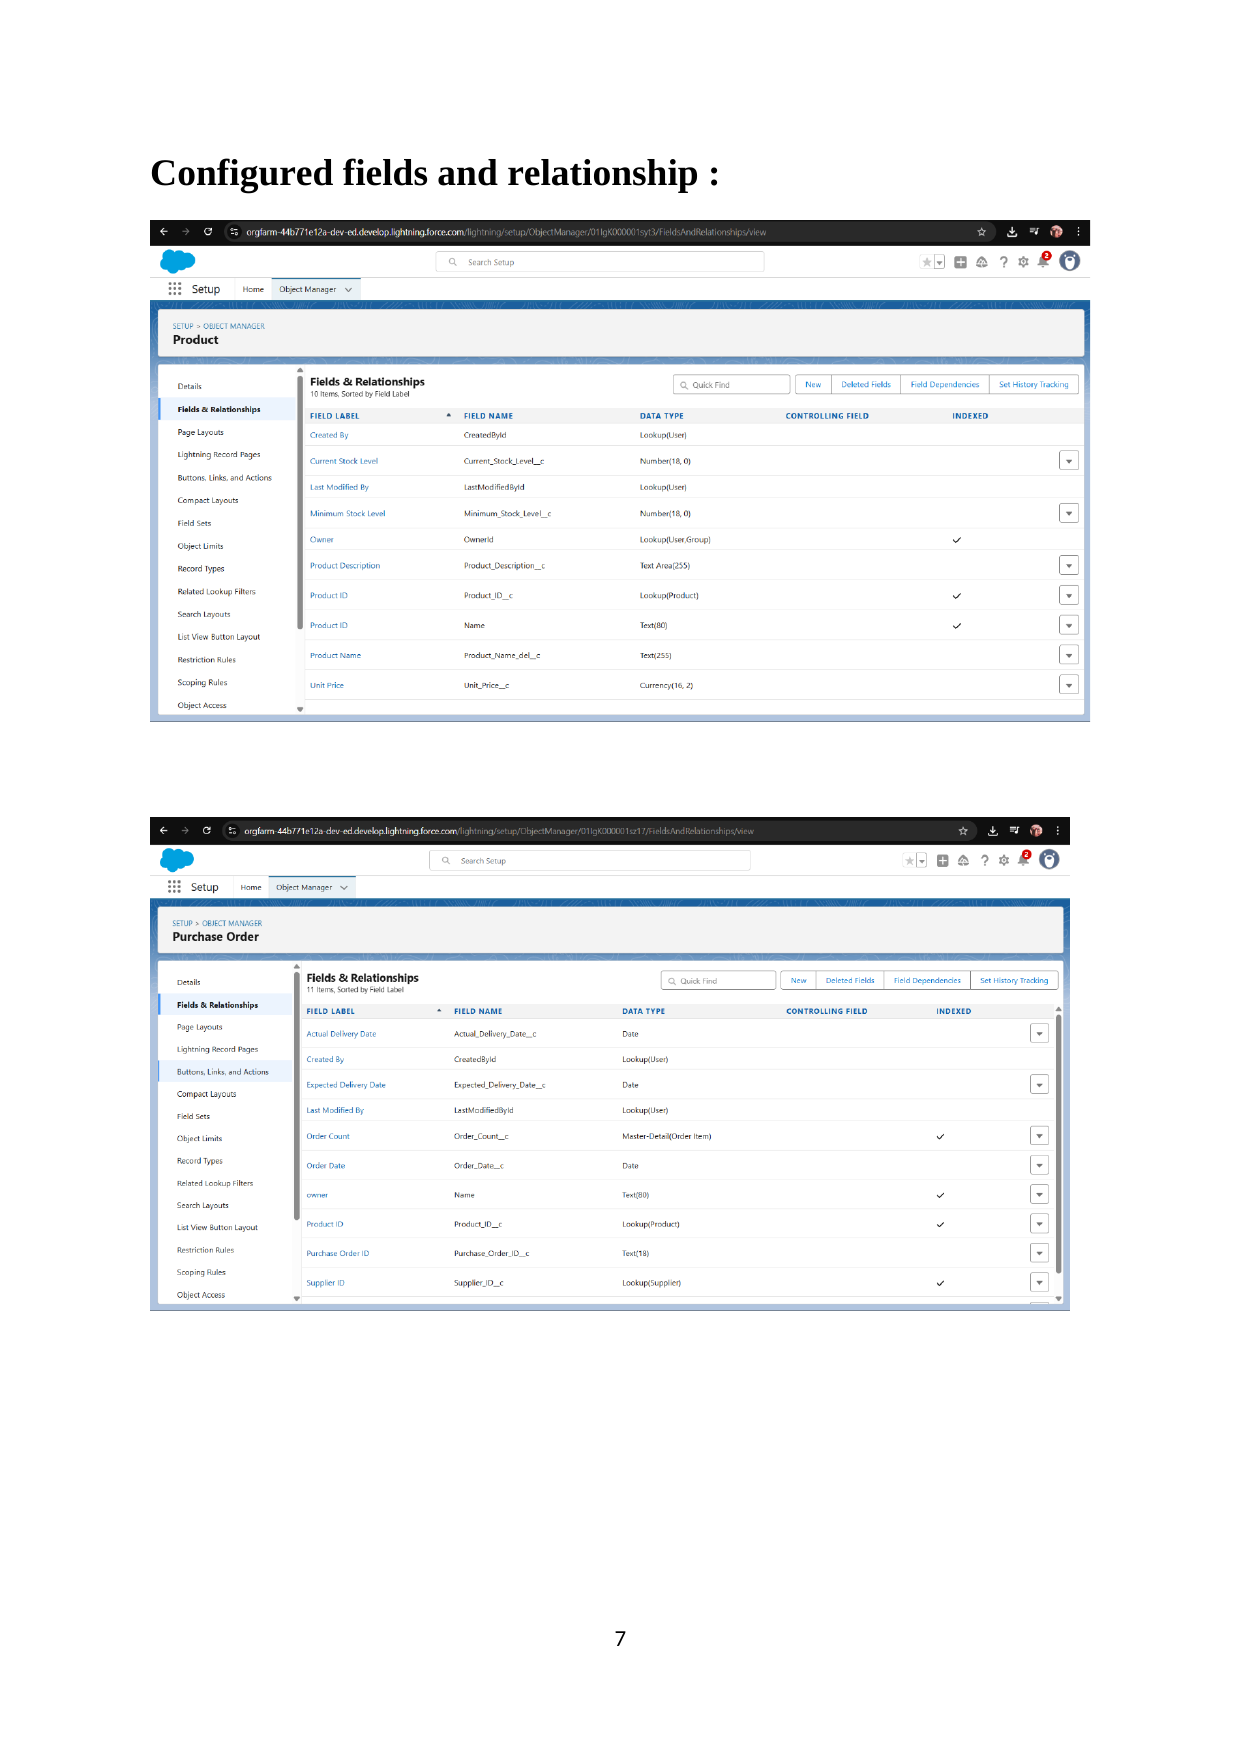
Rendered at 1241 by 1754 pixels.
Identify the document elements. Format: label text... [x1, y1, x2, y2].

picture [150, 817, 1070, 1311]
picture [150, 220, 1091, 722]
text Configured fields and relationship : [150, 150, 1090, 193]
